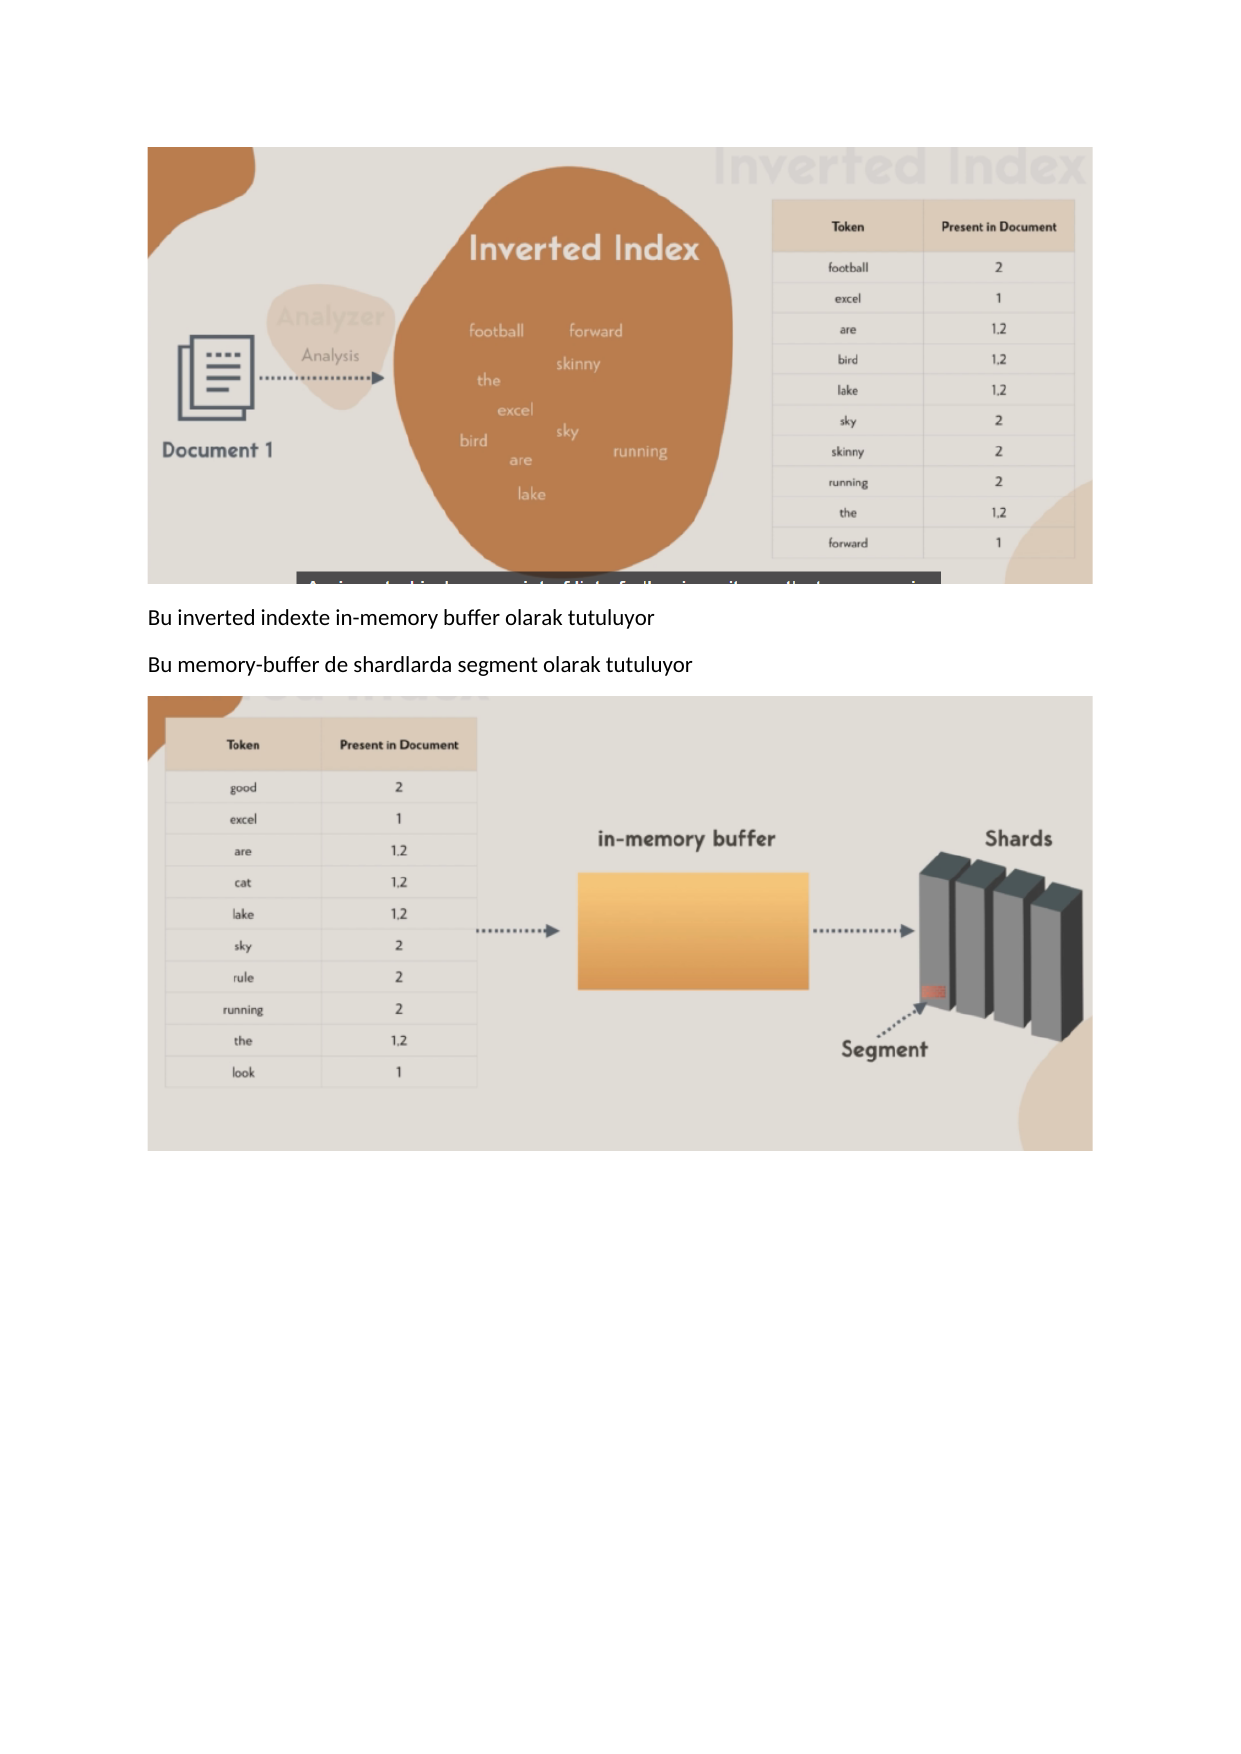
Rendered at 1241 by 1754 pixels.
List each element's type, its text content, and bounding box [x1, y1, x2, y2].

picture [147, 147, 1093, 584]
text Bu inverted indexte in-memory buffer olarak tutuluyor [148, 603, 1093, 631]
picture [147, 696, 1093, 1151]
text Bu memory-buffer de shardlarda segment olarak tutuluyor [148, 650, 1093, 678]
